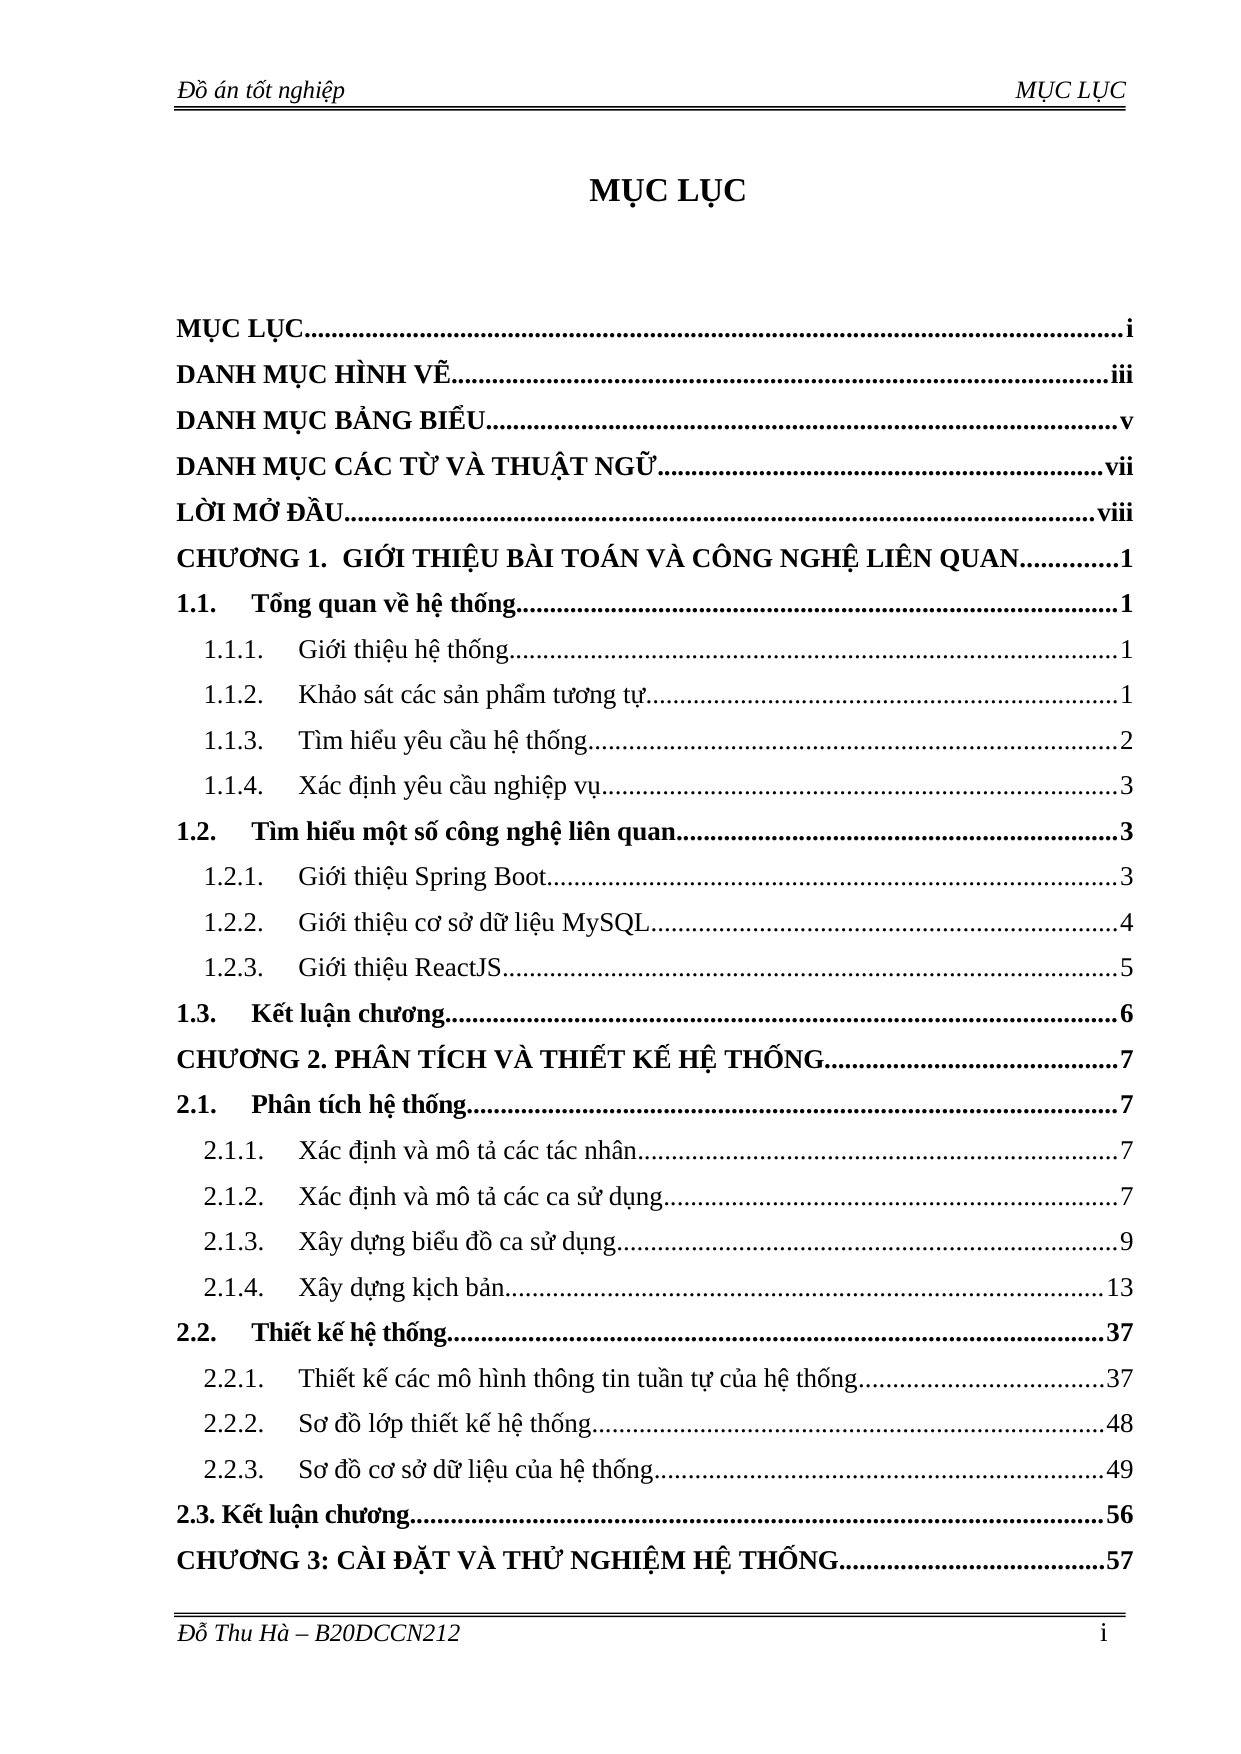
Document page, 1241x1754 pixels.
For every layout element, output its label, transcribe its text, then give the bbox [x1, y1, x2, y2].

subtitle MỤC LỤC [212, 170, 1124, 208]
